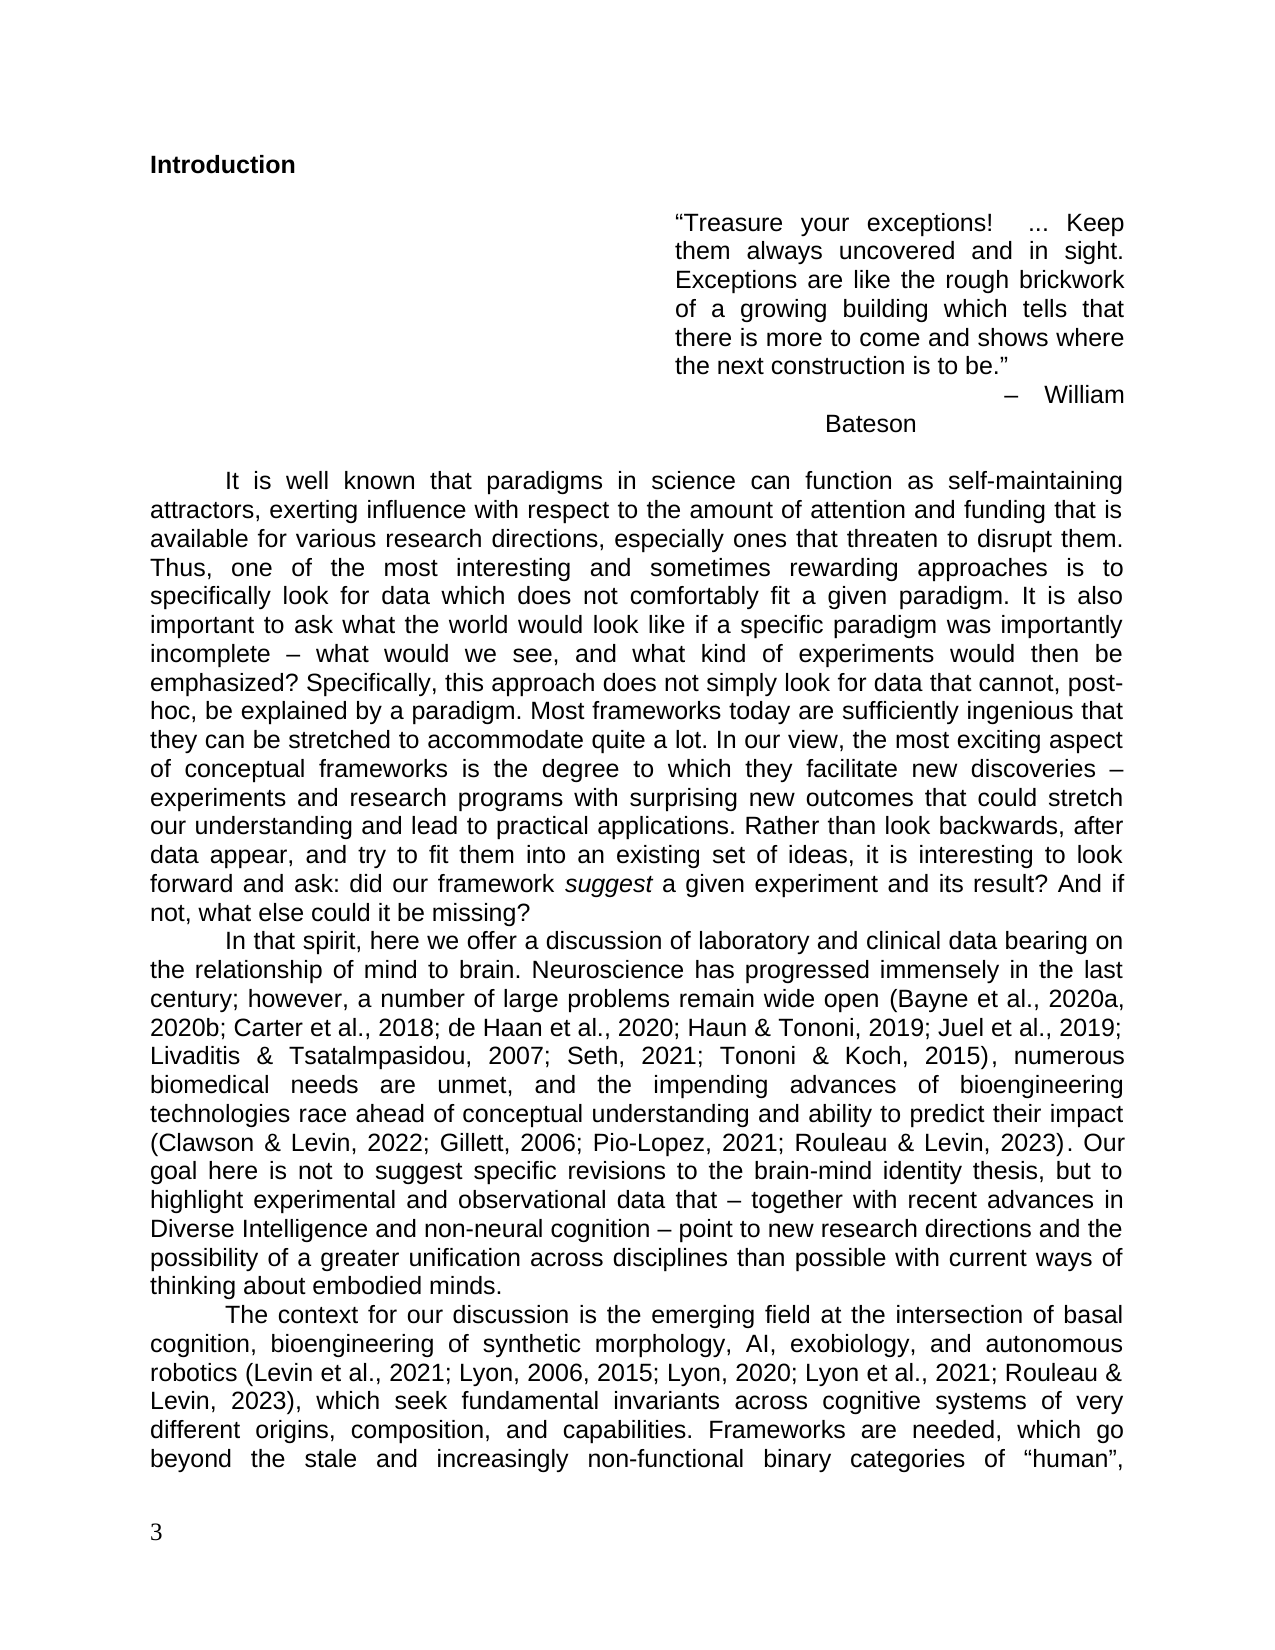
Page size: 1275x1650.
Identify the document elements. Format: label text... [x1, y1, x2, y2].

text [150, 1300, 1125, 1472]
text – William Bateson [825, 380, 1125, 437]
text It is well known that paradigms in science can function as self-maintaining attractors, exerting influence with respect to the amount of attention and funding that is available for various research directions, especially ones that threaten to disrupt them. Thus, one of the most interesting and sometimes rewarding approaches is to specifically look for data which does not comfortably fit a given paradigm. It is also important to ask what the world would look like if a specific paradigm was importantly incomplete – what would we see, and what kind of experiments would then be emphasized? Specifically, this approach does not simply look for data that cannot, post-hoc, be explained by a paradigm. Most frameworks today are sufficiently ingenious that they can be stretched to accommodate quite a lot. In our view, the most exciting aspect of conceptual frameworks is the degree to which they facilitate new discoveries – experiments and research programs with surprising new outcomes that could stretch our understanding and lead to practical applications. Rather than look backwards, after data appear, and try to fit them into an existing set of ideas, it is interesting to look forward and ask: did our framework suggest a given experiment and its result? And if not, what else could it be missing? [150, 466, 1125, 926]
text Introduction [150, 150, 1125, 179]
text In that spirit, here we offer a discussion of laboratory and clinical data bearing on the relationship of mind to brain. Neuroscience has progressed immensely in the last century; however, a number of large problems remain wide open (Bayne et al., 2020a, 2020b; Carter et al., 2018; de Haan et al., 2020; Haun & Tononi, 2019; Juel et al., 2019; Livaditis & Tsatalmpasidou, 2007; Seth, 2021; Tononi & Koch, 2015), numerous biomedical needs are unmet, and the impending advances of bioengineering technologies race ahead of conceptual understanding and ability to predict their impact (Clawson & Levin, 2022; Gillett, 2006; Pio-Lopez, 2021; Rouleau & Levin, 2023). Our goal here is not to suggest specific revisions to the brain-mind identity thesis, but to highlight experimental and observational data that – together with recent advances in Diverse Intelligence and non-neural cognition – point to new research directions and the possibility of a greater unification across disciplines than possible with current ways of thinking about embodied minds. [150, 926, 1125, 1300]
text “Treasure your exceptions! ... Keep them always uncovered and in sight. Exceptions are like the rough brickwork of a growing building which tells that there is more to come and shows where the next construction is to be.” [675, 207, 1125, 380]
